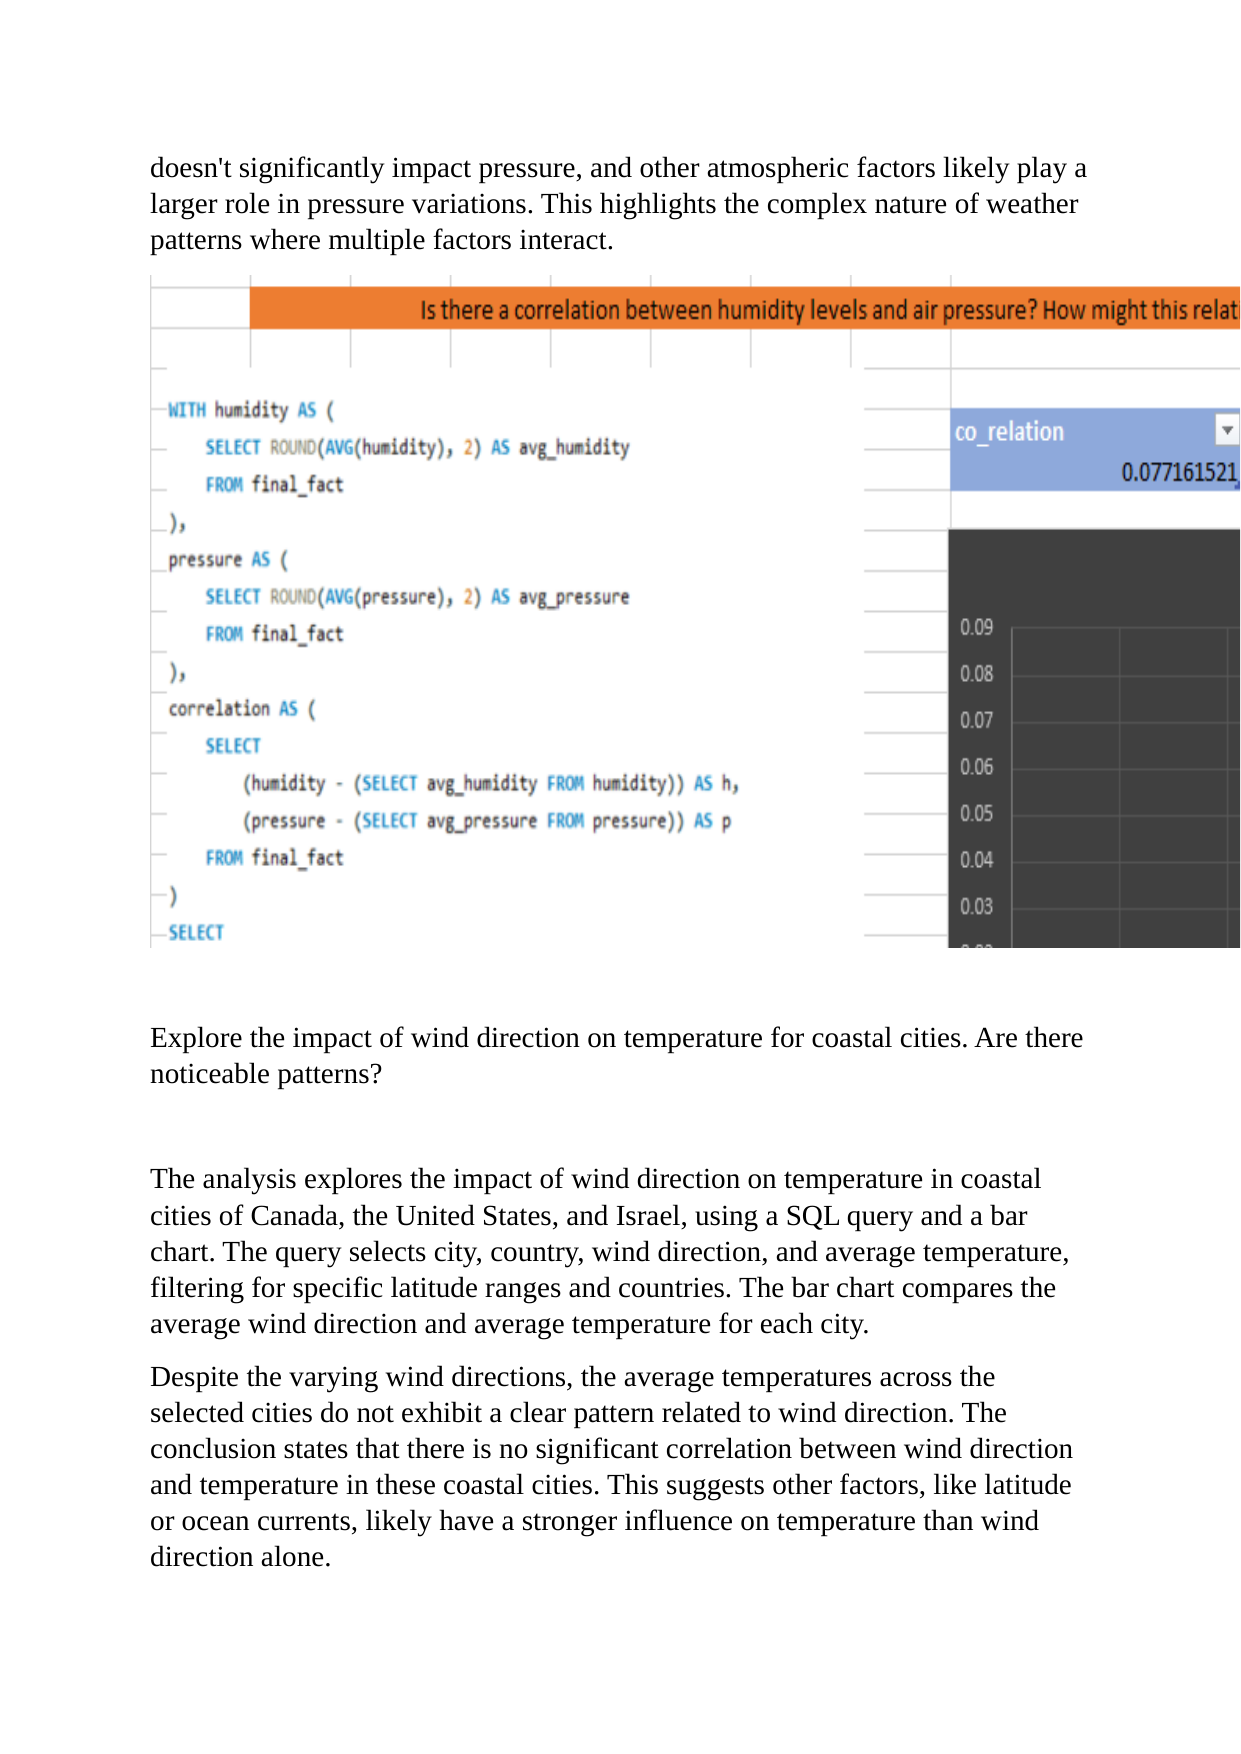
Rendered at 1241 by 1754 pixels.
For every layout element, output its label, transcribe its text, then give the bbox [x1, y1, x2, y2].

text The analysis explores the impact of wind direction on temperature in coastal cities of Canada, the United States, and Israel, using a SQL query and a bar chart. The query selects city, country, wind direction, and average temperature, filtering for specific latitude ranges and countries. The bar chart compares the average wind direction and average temperature for each city. [150, 1161, 1090, 1339]
text Explore the impact of wind direction on temperature for coastal cities. Are there noticeable patterns? [150, 1020, 1090, 1089]
text Despite the varying wind directions, the average temperatures across the selected cities do not exhibit a clear pattern related to wind direction. The conclusion states that there is no significant correlation between wind direction and temperature in these coastal cities. This suggests other factors, like latitude or ocean currents, likely have a stronger influence on temperature than wind direction alone. [150, 1359, 1090, 1573]
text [150, 150, 1090, 256]
